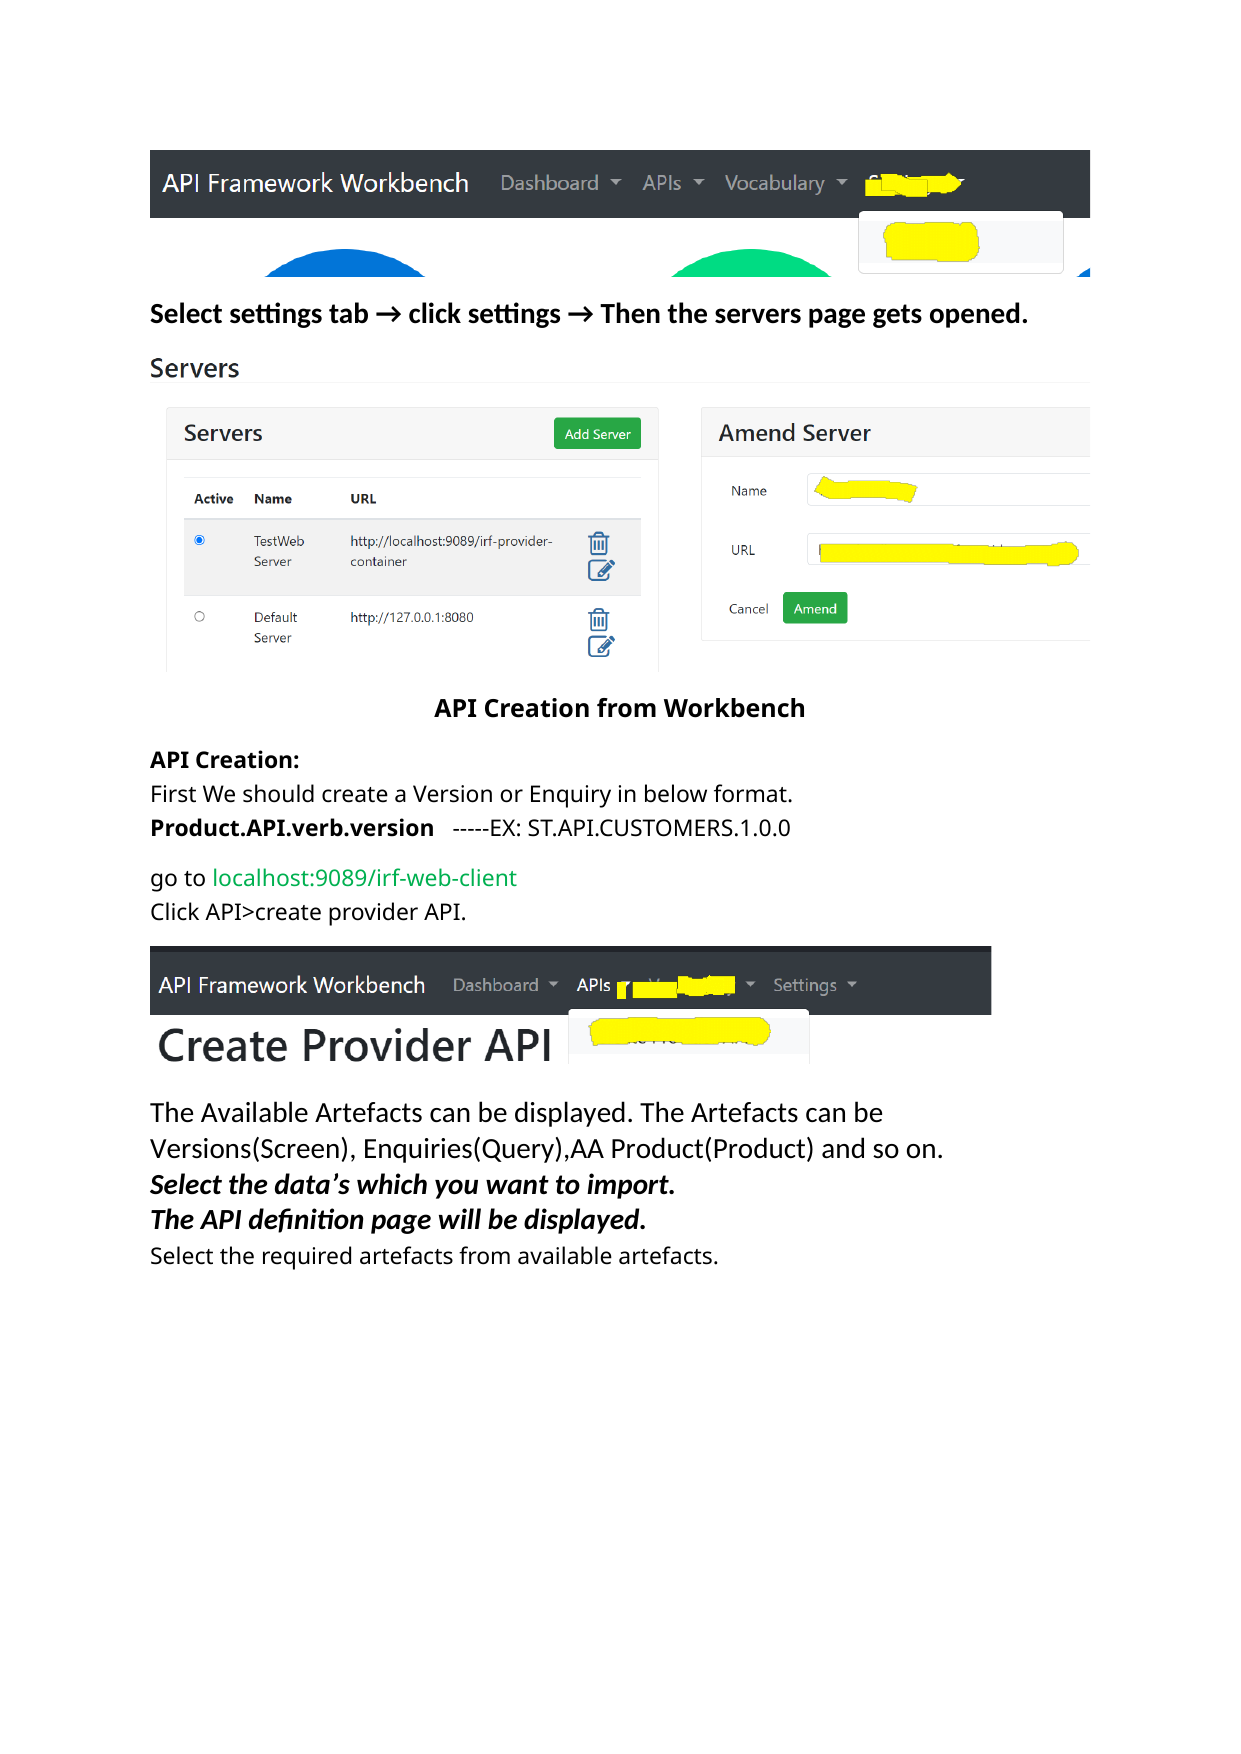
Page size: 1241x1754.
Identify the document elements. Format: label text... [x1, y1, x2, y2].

picture [150, 150, 1091, 277]
text Select the data’s which you want to import. [150, 1166, 1090, 1201]
text API Creation from Workbench [150, 691, 1090, 725]
text API Creation: First We should create a Version or Enquiry in below format. Product.API.verb.version -----EX: ST.API.CUSTOMERS.1.0.0 [150, 744, 1090, 843]
text go to localhost:9089/irf-web-client Click API>create provider API. [150, 862, 1090, 927]
picture [150, 350, 1091, 672]
text The Available Artefacts can be displayed. The Artefacts can be Versions(Screen), Enquiries(Query),AA Product(Product) and so on. [150, 1094, 1090, 1166]
picture [150, 946, 992, 1064]
text Select settings tab → click settings → Then the servers page gets opened. [150, 296, 1090, 331]
text The API definition page will be displayed. Select the required artefacts from available artefacts. [150, 1201, 1090, 1271]
